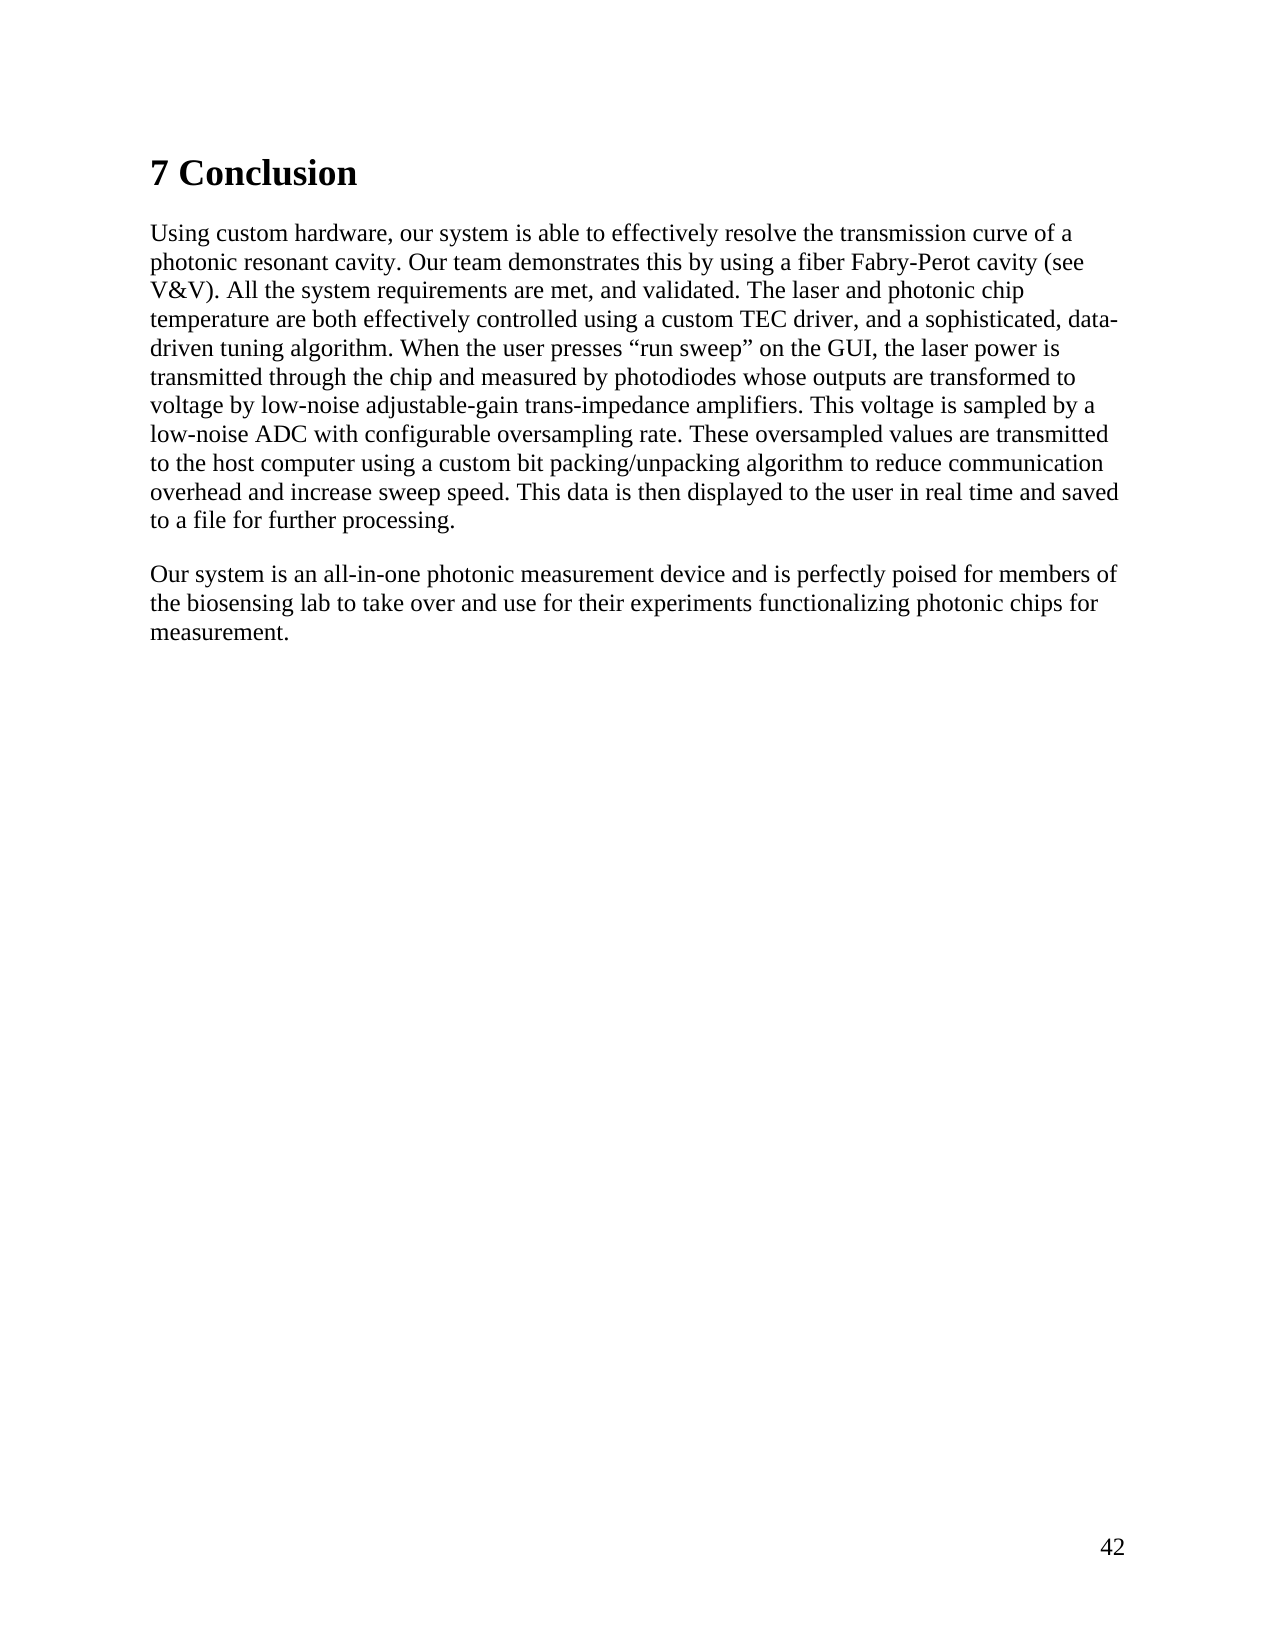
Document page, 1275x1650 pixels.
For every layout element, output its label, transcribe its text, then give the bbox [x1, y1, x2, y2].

text Using custom hardware, our system is able to effectively resolve the transmission curve of a photonic resonant cavity. Our team demonstrates this by using a fiber Fabry-Perot cavity (see V&V). All the system requirements are met, and validated. The laser and photonic chip temperature are both effectively controlled using a custom TEC driver, and a sophisticated, data-driven tuning algorithm. When the user presses “run sweep” on the GUI, the laser power is transmitted through the chip and measured by photodiodes whose outputs are transformed to voltage by low-noise adjustable-gain trans-impedance amplifiers. This voltage is sampled by a low-noise ADC with configurable oversampling rate. These oversampled values are transmitted to the host computer using a custom bit packing/unpacking algorithm to reduce communication overhead and increase sweep speed. This data is then displayed to the user in real time and saved to a file for further processing. [150, 218, 1125, 534]
subtitle 7 Conclusion [150, 150, 1125, 193]
text Our system is an all-in-one photonic measurement device and is perfectly poised for members of the biosensing lab to take over and use for their experiments functionalizing photonic chips for measurement. [150, 559, 1125, 646]
